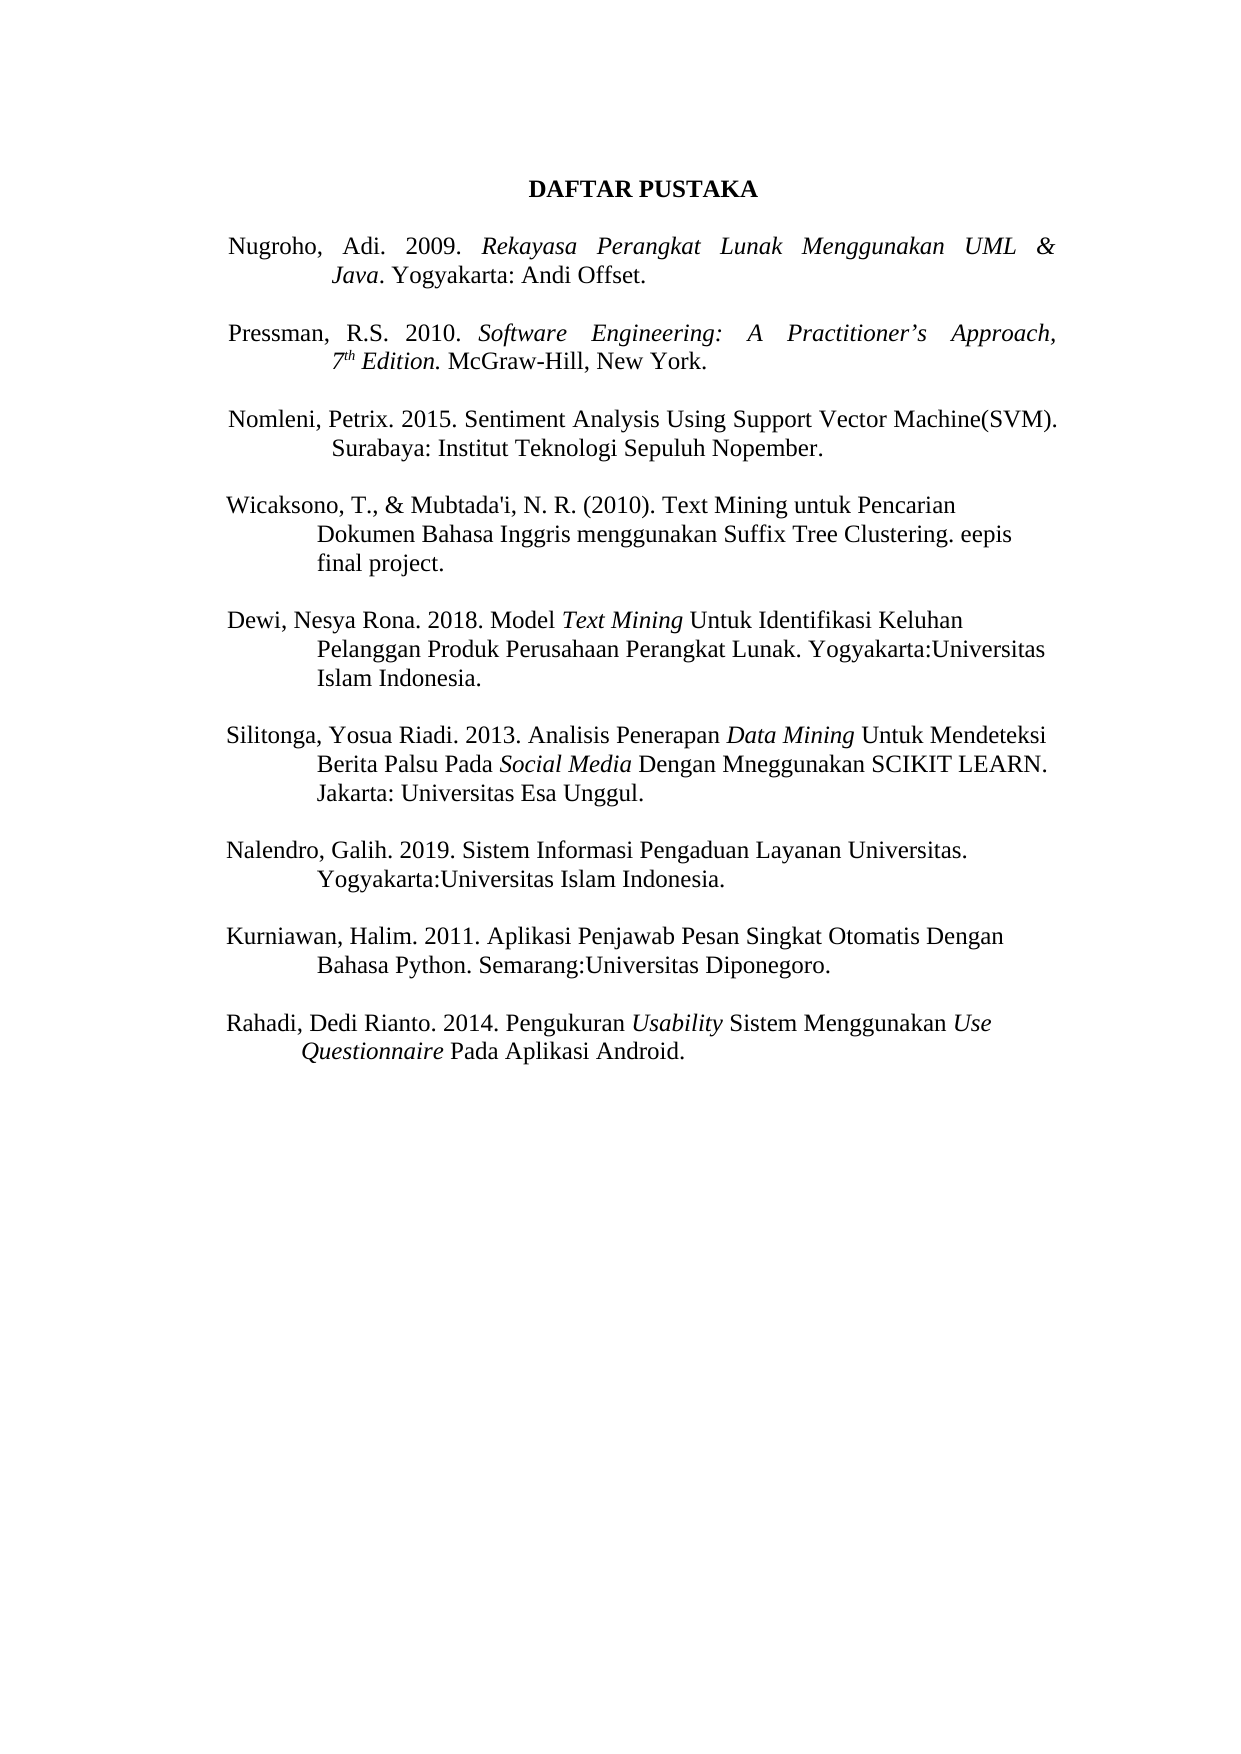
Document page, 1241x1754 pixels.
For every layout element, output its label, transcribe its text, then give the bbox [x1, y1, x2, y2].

text Kurniawan, Halim. 2011. Aplikasi Penjawab Pesan Singkat Otomatis Dengan [226, 921, 1052, 950]
text Berita Palsu Pada Social Media Dengan Mneggunakan SCIKIT LEARN. Jakarta: Universitas Esa Unggul. [317, 749, 1052, 806]
text Dokumen Bahasa Inggris menggunakan Suffix Tree Clustering. eepis final project. [317, 519, 1052, 576]
text Questionnaire Pada Aplikasi Android. [226, 1036, 1052, 1065]
text Nugroho, Adi. 2009. Rekayasa Perangkat Lunak Menggunakan UML & Java. Yogyakarta: Andi Offset. [228, 231, 1059, 289]
text Bahasa Python. Semarang:Universitas Diponegoro. [301, 950, 1052, 979]
text Wicaksono, T., & Mubtada'i, N. R. (2010). Text Mining untuk Pencarian [226, 490, 1052, 519]
subtitle DAFTAR PUSTAKA [231, 174, 1056, 203]
text Nomleni, Petrix. 2015. Sentiment Analysis Using Support Vector Machine(SVM). Surabaya: Institut Teknologi Sepuluh Nopember. [228, 404, 1059, 461]
text Silitonga, Yosua Riadi. 2013. Analisis Penerapan Data Mining Untuk Mendeteksi [226, 720, 1052, 749]
text Yogyakarta:Universitas Islam Indonesia. [301, 864, 1052, 893]
text Dewi, Nesya Rona. 2018. Model Text Mining Untuk Identifikasi Keluhan [152, 605, 1052, 634]
text Rahadi, Dedi Rianto. 2014. Pengukuran Usability Sistem Menggunakan Use [226, 1008, 1052, 1036]
text Pelanggan Produk Perusahaan Perangkat Lunak. Yogyakarta:Universitas Islam Indonesia. [317, 634, 1052, 691]
text Nalendro, Galih. 2019. Sistem Informasi Pengaduan Layanan Universitas. [226, 835, 1052, 864]
text Pressman, R.S. 2010. Software Engineering: A Practitioner’s Approach, 7th Edition. McGraw-Hill, New York. [228, 318, 1059, 375]
